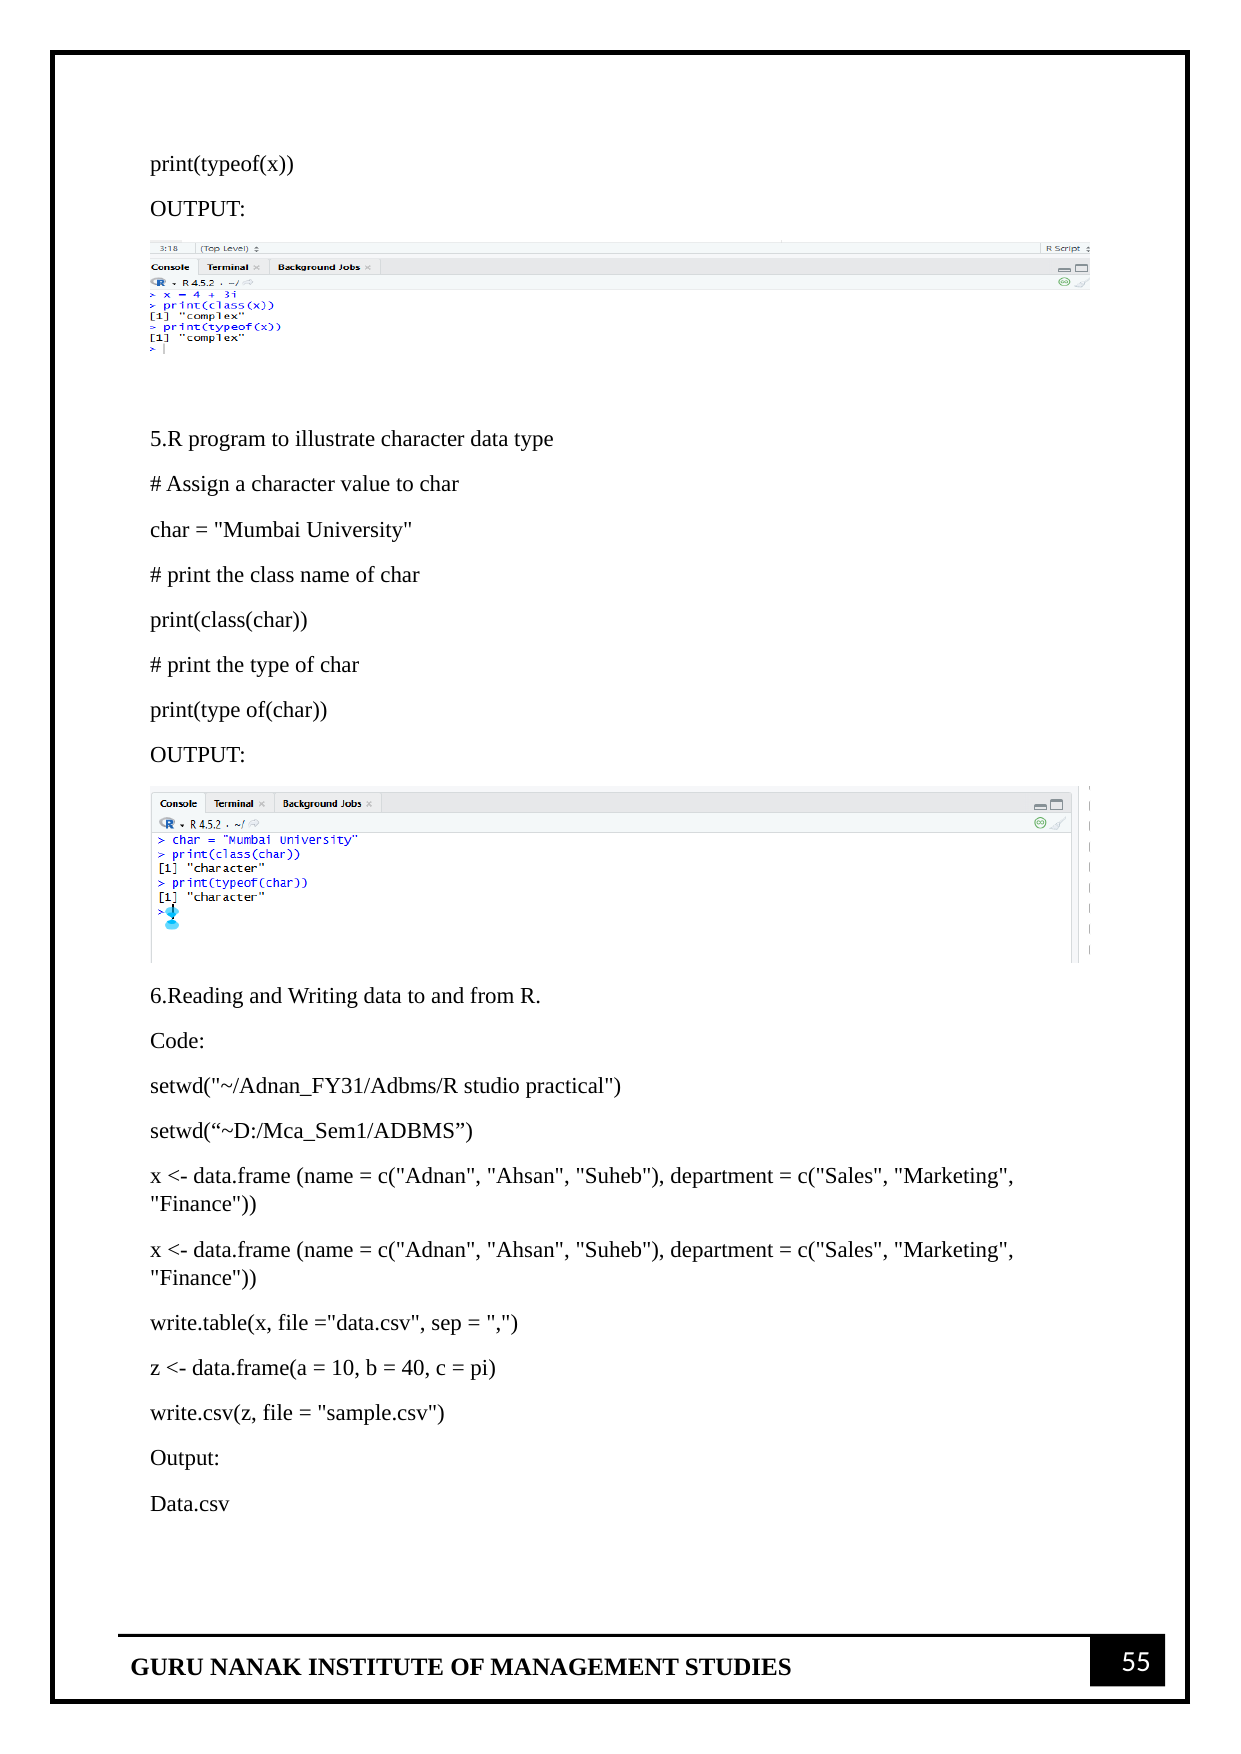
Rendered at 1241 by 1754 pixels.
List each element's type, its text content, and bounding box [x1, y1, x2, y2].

text Data.csv [150, 1489, 1090, 1516]
text setwd("~/Adnan_FY31/Adbms/R studio practical") [150, 1072, 1090, 1098]
picture [150, 240, 1090, 407]
text setwd(“~D:/Mca_Sem1/ADBMS”) [150, 1117, 1090, 1143]
text x <- data.frame (name = c("Adnan", "Ahsan", "Suheb"), department = c("Sales", "Marketing", "Finance")) [150, 1236, 1090, 1290]
text print(type of(char)) [150, 696, 1090, 722]
text OUTPUT: [150, 741, 1090, 767]
text char = "Mumbai University" [150, 516, 1090, 542]
text Output: [150, 1444, 1090, 1471]
text x <- data.frame (name = c("Adnan", "Ahsan", "Suheb"), department = c("Sales", "Marketing", "Finance")) [150, 1162, 1090, 1217]
text print(typeof(x)) [150, 150, 1090, 176]
text z <- data.frame(a = 10, b = 40, c = pi) [150, 1354, 1090, 1381]
text # Assign a character value to char [150, 471, 1090, 497]
text write.csv(z, file = "sample.csv") [150, 1399, 1090, 1426]
text Code: [150, 1027, 1090, 1053]
text write.table(x, file ="data.csv", sep = ",") [150, 1309, 1090, 1336]
text OUTPUT: [150, 195, 1090, 221]
text print(class(char)) [150, 606, 1090, 632]
text # print the type of char [150, 651, 1090, 677]
text 5.R program to illustrate character data type [150, 425, 1090, 452]
text # print the class name of char [150, 561, 1090, 587]
text 6.Reading and Writing data to and from R. [150, 982, 1090, 1008]
picture [150, 786, 1091, 963]
